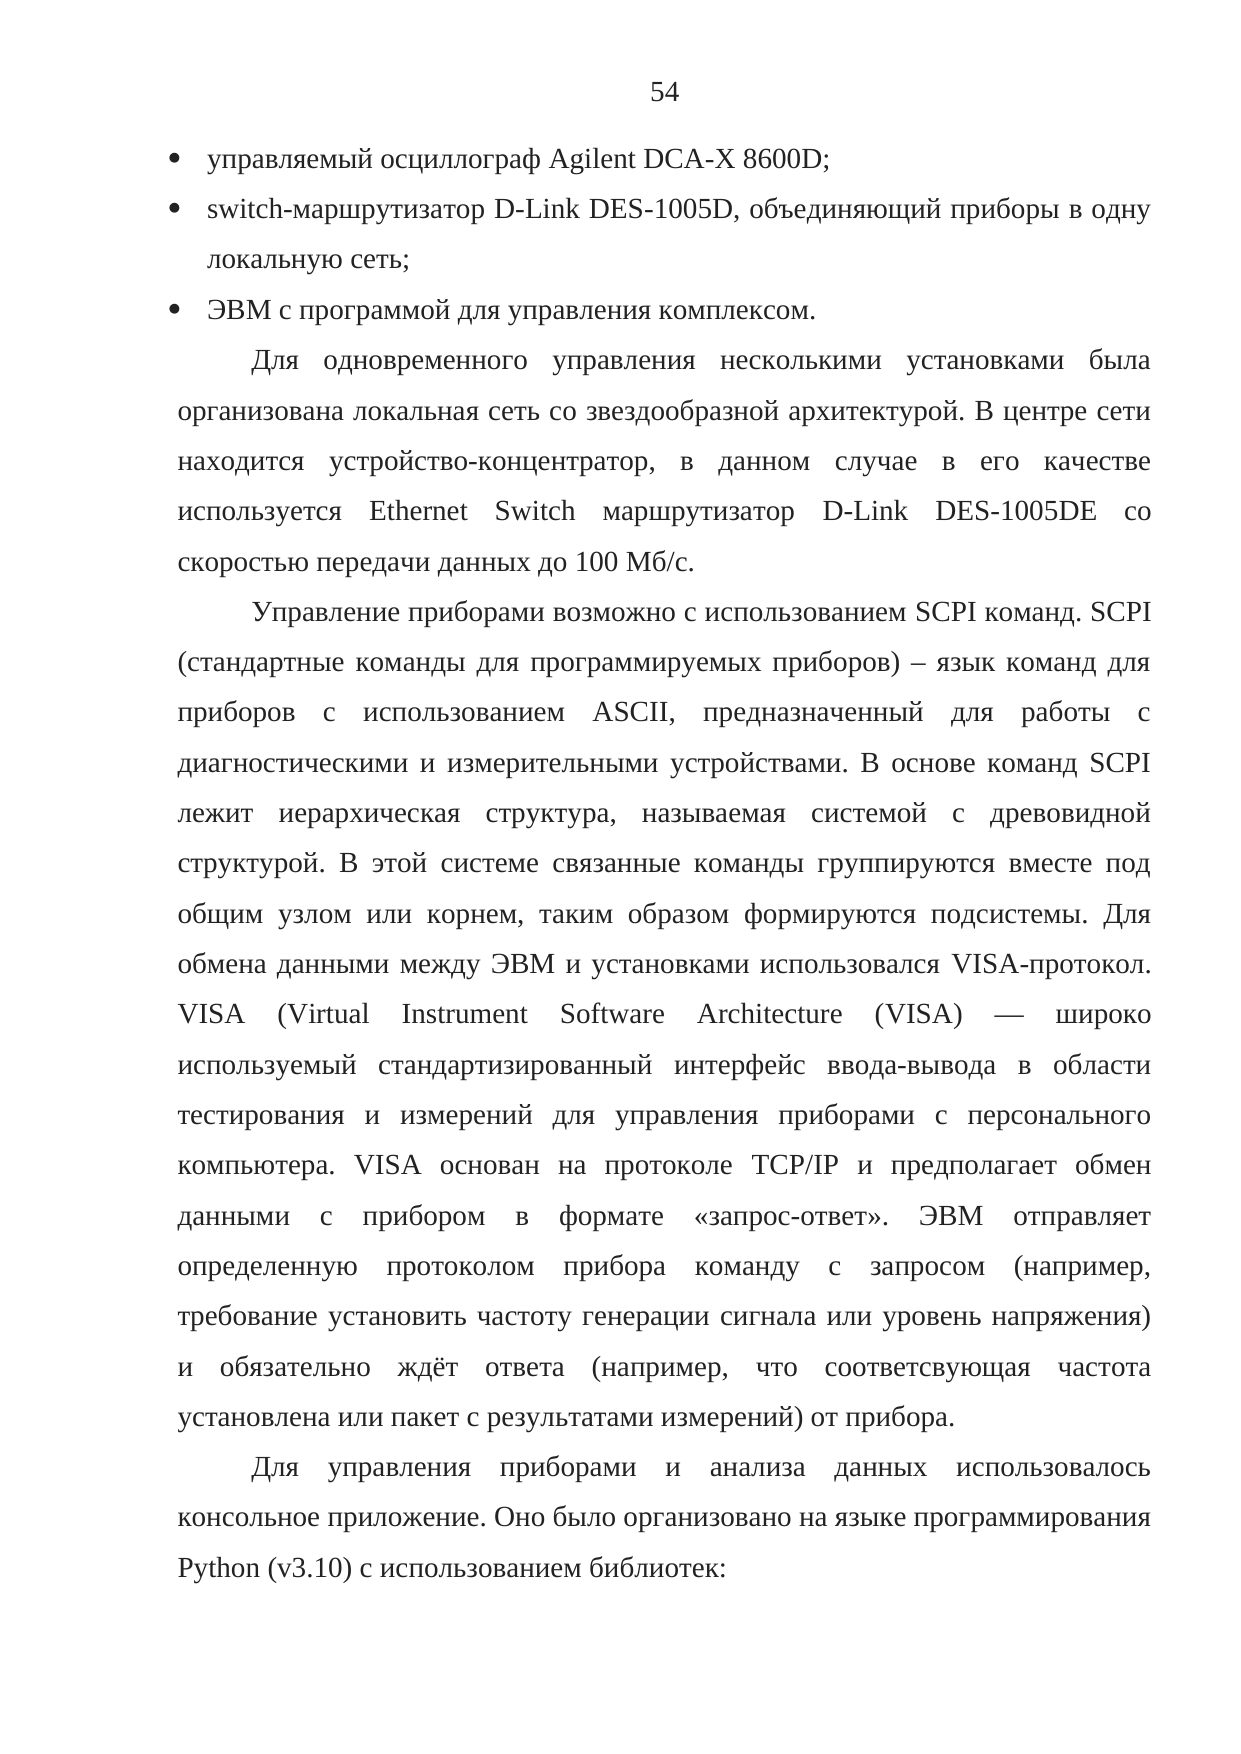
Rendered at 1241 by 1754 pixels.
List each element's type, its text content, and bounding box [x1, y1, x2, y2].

list управляемый осциллограф Agilent DCA-X 8600D; [169, 141, 1152, 174]
list ЭВМ с программой для управления комплексом. [169, 292, 1152, 326]
text Управление приборами возможно с использованием SCPI команд. SCPI (стандартные команды для программируемых приборов) – язык команд для приборов с использованием ASCII, предназначенный для работы с диагностическими и измерительными устройствами. В основе команд SCPI лежит иерархическая структура, называемая системой с древовидной структурой. В этой системе связанные команды группируются вместе под общим узлом или корнем, таким образом формируются подсистемы. Для обмена данными между ЭВМ и установками использовался VISA-протокол. VISA (Virtual Instrument Software Architecture (VISA) — широко используемый стандартизированный интерфейс ввода-вывода в области тестирования и измерений для управления приборами с персонального компьютера. VISA основан на протоколе TCP/IP и предполагает обмен данными с прибором в формате «запрос-ответ». ЭВМ отправляет определенную протоколом прибора команду с запросом (например, требование установить частоту генерации сигнала или уровень напряжения) и обязательно ждёт ответа (например, что соответсвующая частота установлена или пакет с результатами измерений) от прибора. [177, 594, 1152, 1432]
text Для одновременного управления несколькими установками была организована локальная сеть со звездообразной архитектурой. В центре сети находится устройство-концентратор, в данном случае в его качестве используется Ethernet Switch маршрутизатор D-Link DES-1005DE со скоростью передачи данных до 100 Мб/c. [177, 342, 1152, 577]
list switch-маршрутизатор D-Link DES-1005D, объединяющий приборы в одну локальную сеть; [169, 191, 1152, 275]
text Для управления приборами и анализа данных использовалось консольное приложение. Оно было организовано на языке программирования Python (v3.10) с использованием библиотек: [177, 1449, 1152, 1583]
